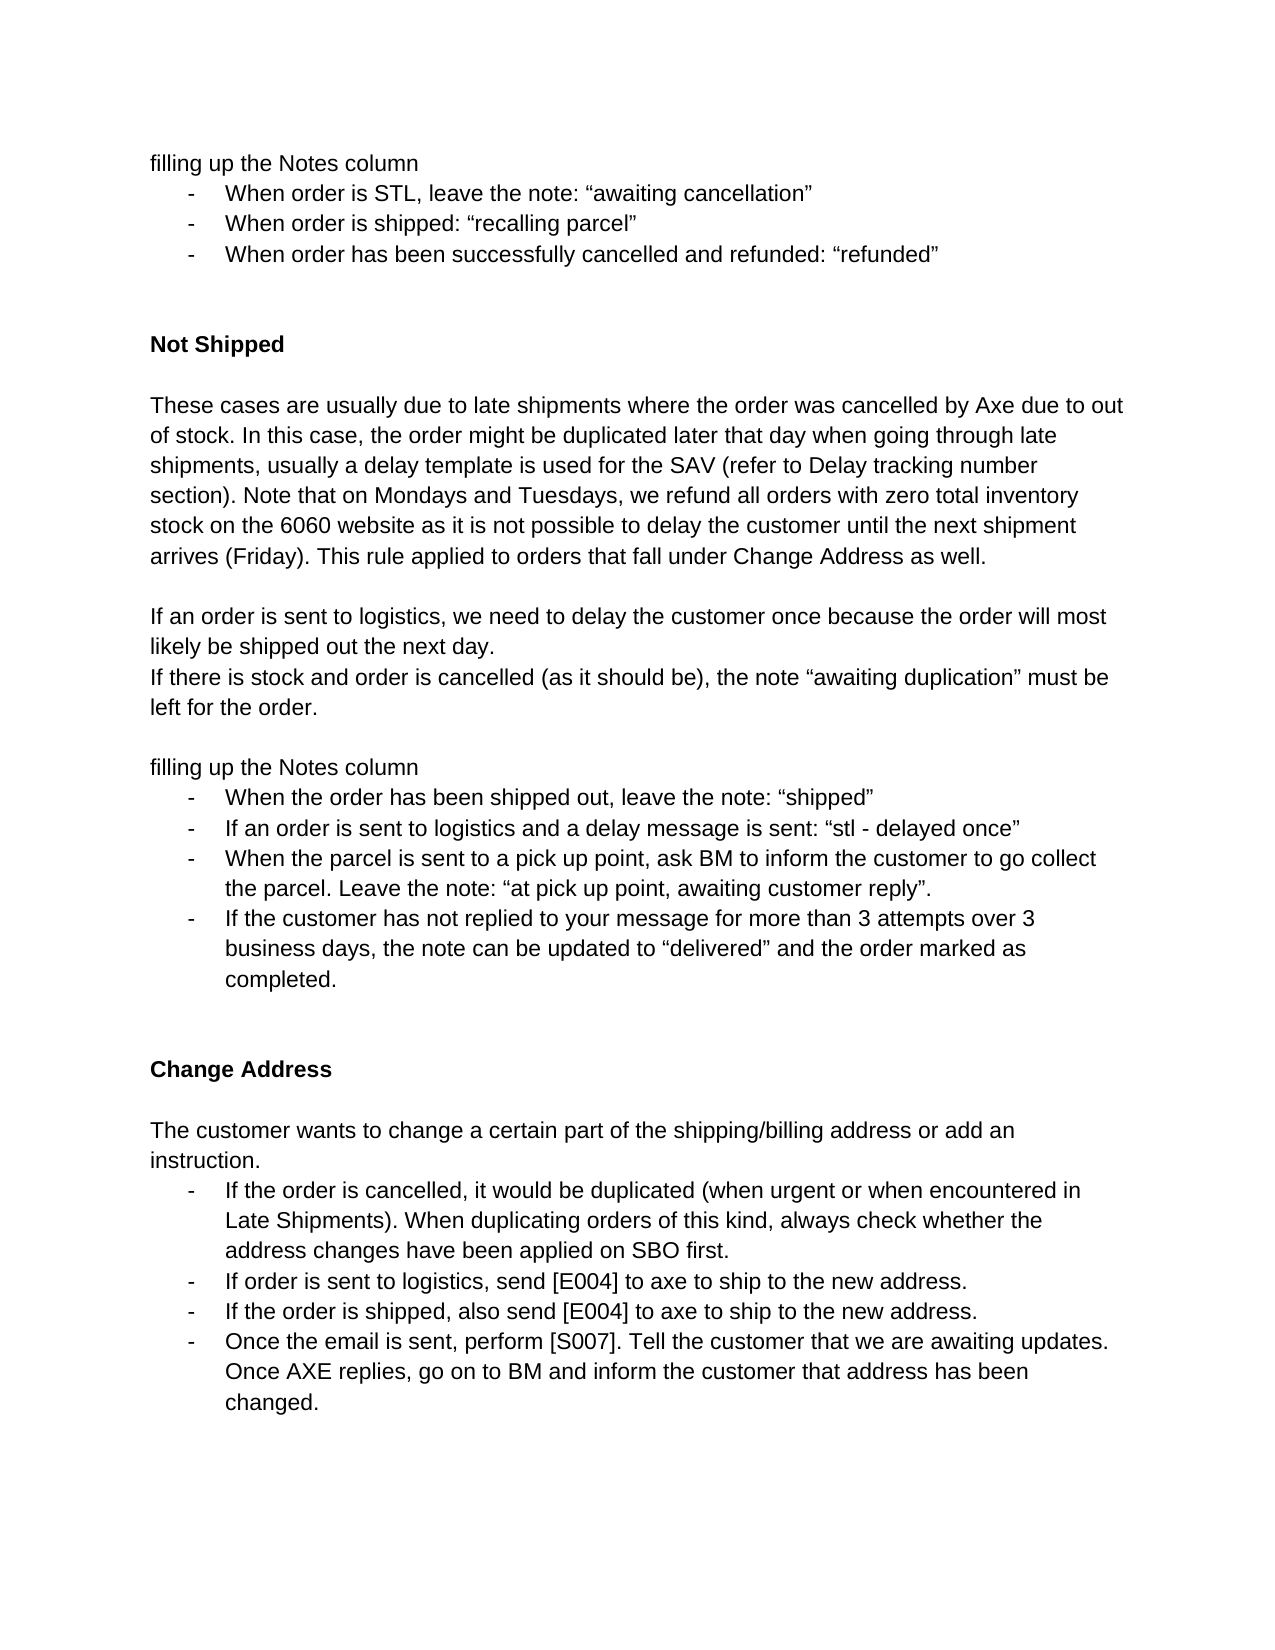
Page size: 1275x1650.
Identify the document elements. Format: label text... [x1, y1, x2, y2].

list If order is sent to logistics, send [E004] to axe to ship to the new address. [187, 1268, 1125, 1294]
text filling up the Notes column [150, 150, 1125, 176]
list If the order is cancelled, it would be duplicated (when urgent or when encountered in Late Shipments). When duplicating orders of this kind, always check whether the address changes have been applied on SBO first. [187, 1177, 1125, 1264]
list Once the email is sent, perform [S007]. Tell the customer that we are awaiting updates. Once AXE replies, go on to BM and inform the customer that address has been changed. [187, 1328, 1125, 1415]
text These cases are usually due to late shipments where the order was cancelled by Axe due to out of stock. In this case, the order might be duplicated later that day when going through late shipments, usually a delay template is used for the SAV (refer to Delay tracking number section). Note that on Mondays and Tuesdays, we refund all orders with zero total inventory stock on the 6060 website as it is not possible to delay the customer until the next shipment arrives (Friday). This rule applied to orders that fall under Change Address as well. [150, 392, 1125, 569]
text The customer wants to change a certain part of the shipping/billing address or add an instruction. [150, 1117, 1125, 1173]
list If the order is shipped, also send [E004] to axe to ship to the new address. [187, 1298, 1125, 1324]
list If an order is sent to logistics and a delay message is sent: “stl - delayed once” [187, 814, 1125, 841]
list When order is STL, leave the note: “awaiting cancellation” [187, 180, 1125, 207]
list When the parcel is sent to a pick up point, ask BM to inform the customer to go collect the parcel. Leave the note: “at pick up point, awaiting customer reply”. [187, 845, 1125, 901]
list If the customer has not replied to your message for more than 3 attempts over 3 business days, the note can be updated to “delivered” and the order marked as completed. [187, 905, 1125, 992]
text Not Shipped [150, 331, 1125, 358]
text Change Address [150, 1056, 1125, 1083]
list When order is shipped: “recalling parcel” [187, 210, 1125, 237]
text If an order is sent to logistics, we need to delay the customer once because the order will most likely be shipped out the next day. [150, 603, 1125, 660]
list When the order has been shipped out, leave the note: “shipped” [187, 784, 1125, 811]
list When order has been successfully cancelled and refunded: “refunded” [187, 241, 1125, 267]
text filling up the Notes column [150, 754, 1125, 781]
text If there is stock and order is cancelled (as it should be), the note “awaiting duplication” must be left for the order. [150, 663, 1125, 720]
